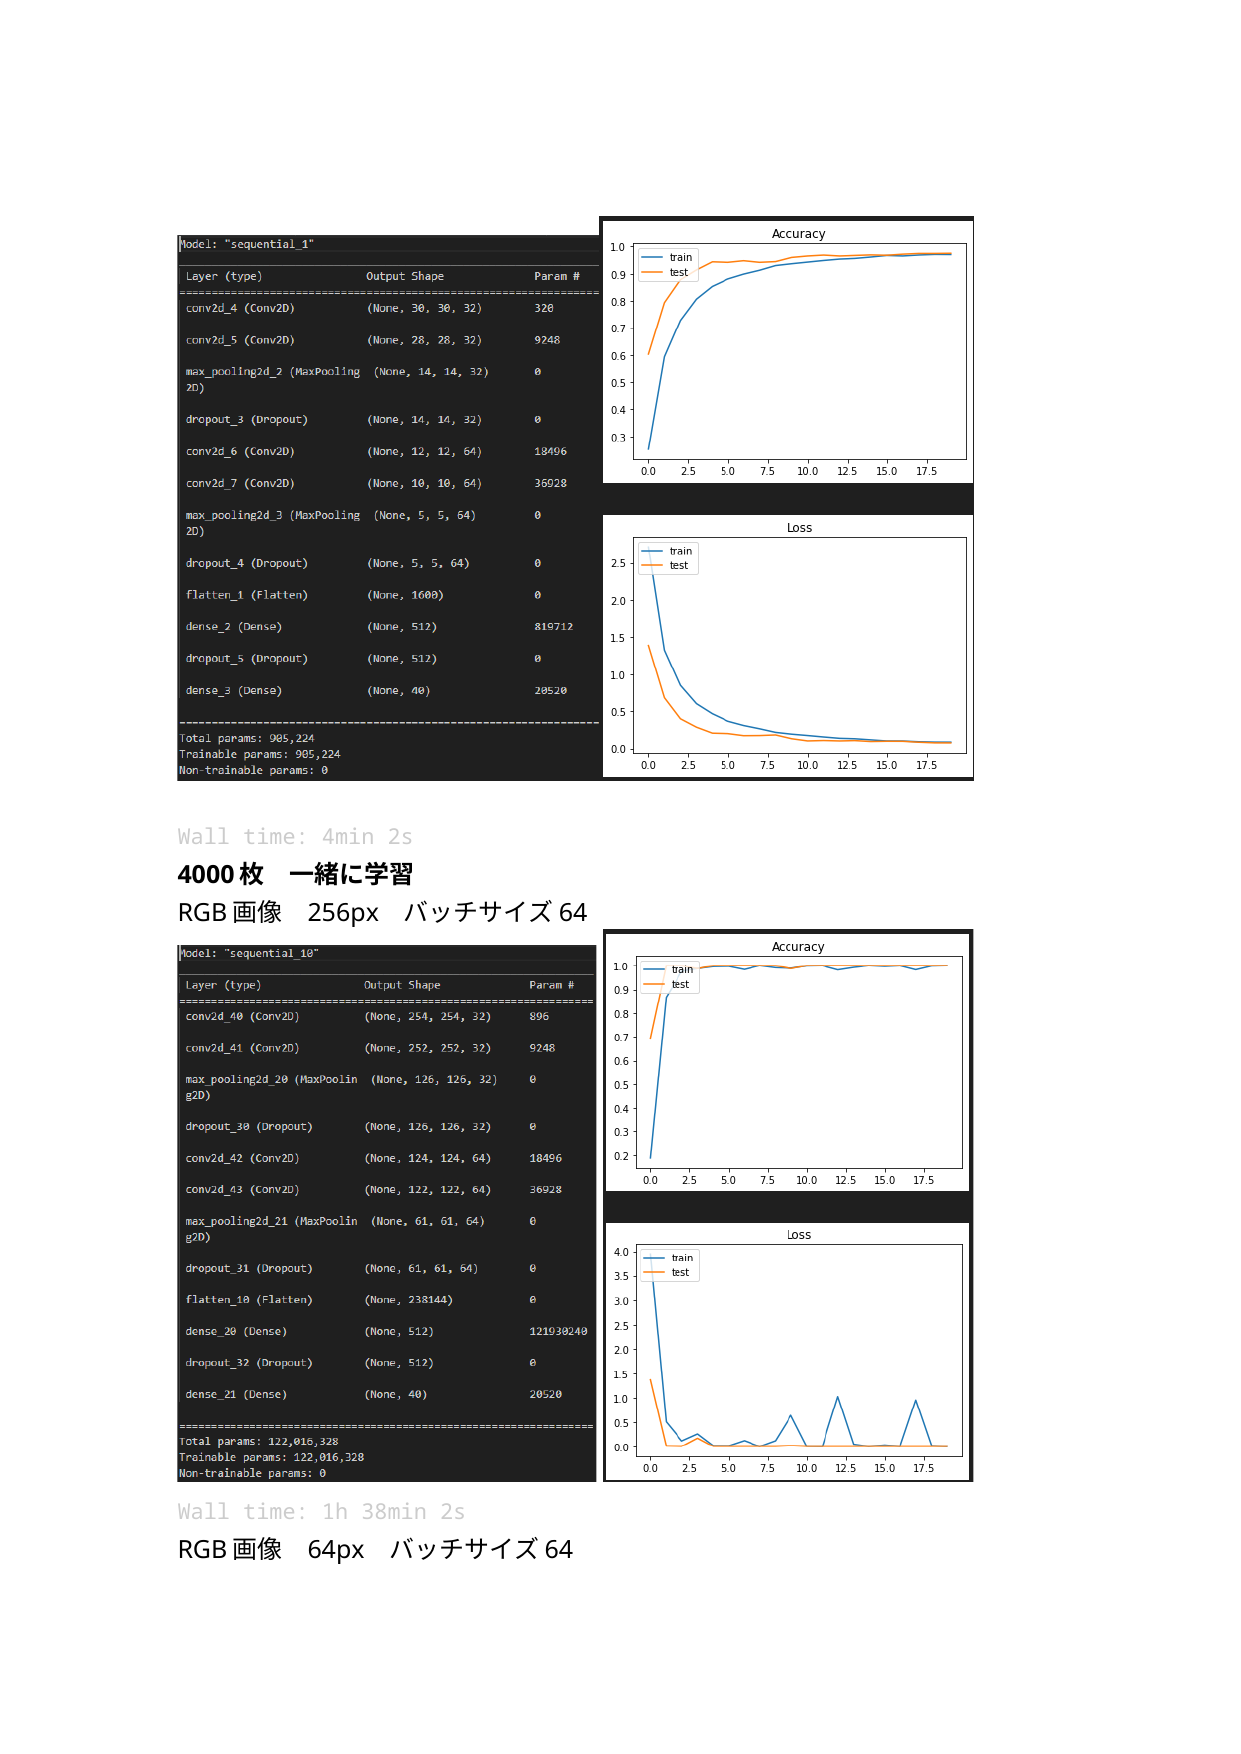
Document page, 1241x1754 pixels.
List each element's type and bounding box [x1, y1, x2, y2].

picture [177, 216, 974, 781]
picture [603, 929, 974, 1482]
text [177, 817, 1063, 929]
picture [177, 945, 597, 1482]
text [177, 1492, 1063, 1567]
